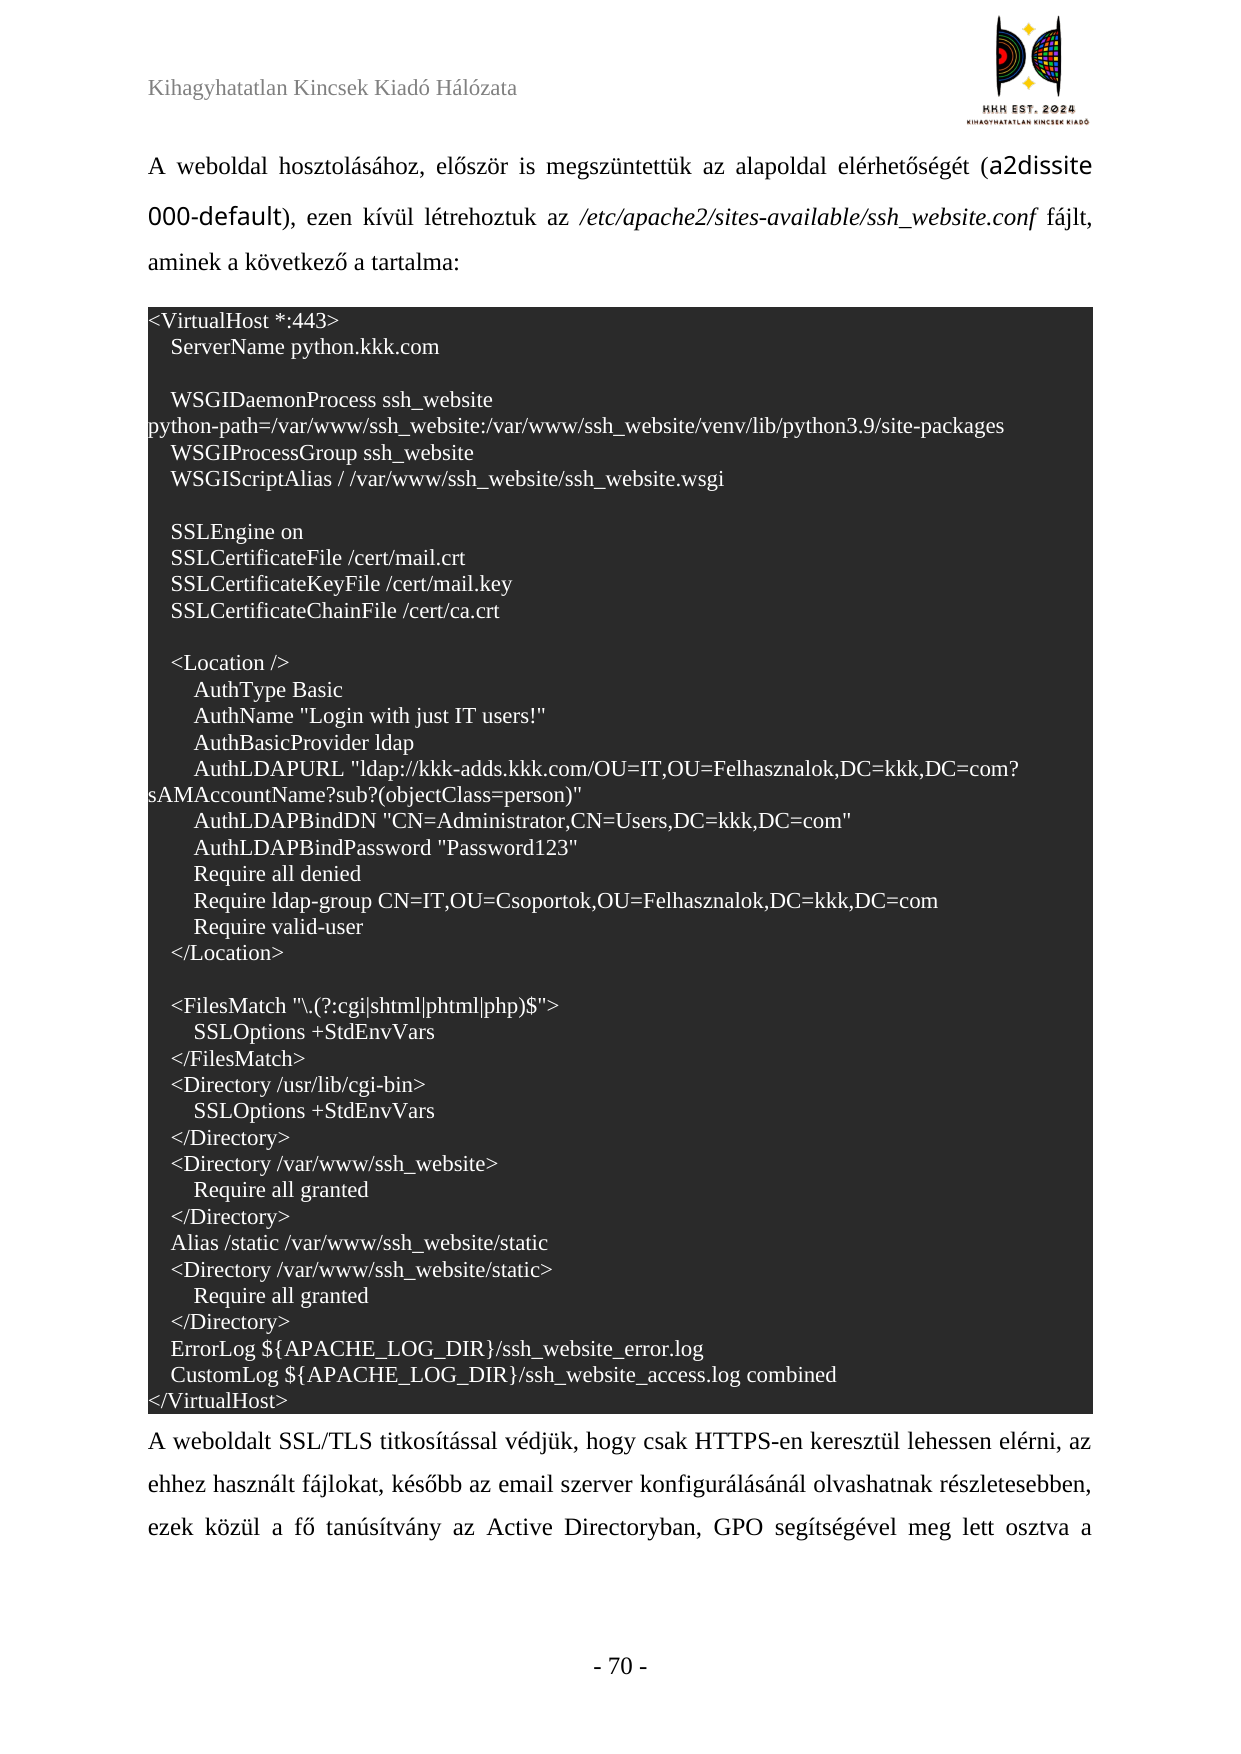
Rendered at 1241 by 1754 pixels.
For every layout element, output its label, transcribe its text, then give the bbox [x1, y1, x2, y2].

text CustomLog ${APACHE_LOG_DIR}/ssh_website_access.log combined [148, 1361, 1093, 1387]
text AuthLDAPURL "ldap://kkk-adds.kkk.com/OU=IT,OU=Felhasznalok,DC=kkk,DC=com?sAMAccountName?sub?(objectClass=person)" [148, 755, 1093, 808]
text AuthBasicProvider ldap [148, 728, 1093, 755]
text </Location> [148, 939, 1093, 966]
text </Directory> [148, 1203, 1093, 1229]
text <Directory /var/www/ssh_website/static> [148, 1256, 1093, 1282]
text WSGIScriptAlias / /var/www/ssh_website/ssh_website.wsgi [148, 465, 1093, 491]
picture [958, 4, 1094, 130]
text </VirtualHost> [148, 1387, 1093, 1414]
text SSLCertificateChainFile /cert/ca.crt [148, 597, 1093, 623]
text ErrorLog ${APACHE_LOG_DIR}/ssh_website_error.log [148, 1335, 1093, 1361]
text </FilesMatch> [148, 1045, 1093, 1071]
text AuthName "Login with just IT users!" [148, 702, 1093, 728]
text WSGIProcessGroup ssh_website [148, 439, 1093, 465]
text SSLEngine on [148, 518, 1093, 544]
text SSLCertificateFile /cert/mail.crt [148, 544, 1093, 570]
text Require all granted [148, 1177, 1093, 1203]
text Alias /static /var/www/ssh_website/static [148, 1229, 1093, 1256]
text AuthLDAPBindDN "CN=Administrator,CN=Users,DC=kkk,DC=com" [148, 808, 1093, 834]
text <FilesMatch "\.(?:cgi|shtml|phtml|php)$"> [148, 992, 1093, 1018]
text Require all denied [148, 860, 1093, 887]
text A weboldal hosztolásához, először is megszüntettük az alapoldal elérhetőségét (a2dissite 000-default), ezen kívül létrehoztuk az /etc/apache2/sites-available/ssh_website.conf fájlt, aminek a következő a tartalma: [148, 148, 1093, 276]
text ServerName python.kkk.com [148, 333, 1093, 359]
text WSGIDaemonProcess ssh_website python-path=/var/www/ssh_website:/var/www/ssh_website/venv/lib/python3.9/site-packages [148, 386, 1093, 439]
text <Directory /var/www/ssh_website> [148, 1150, 1093, 1177]
text SSLOptions +StdEnvVars [148, 1018, 1093, 1045]
text AuthType Basic [148, 676, 1093, 702]
text SSLCertificateKeyFile /cert/mail.key [148, 570, 1093, 597]
text Require ldap-group CN=IT,OU=Csoportok,OU=Felhasznalok,DC=kkk,DC=com [148, 887, 1093, 913]
text <Location /> [148, 649, 1093, 676]
text SSLOptions +StdEnvVars [148, 1097, 1093, 1124]
text <Directory /usr/lib/cgi-bin> [148, 1071, 1093, 1097]
text Require valid-user [148, 913, 1093, 939]
text </Directory> [148, 1308, 1093, 1335]
text Require all granted [148, 1282, 1093, 1308]
text <VirtualHost *:443> [148, 307, 1093, 333]
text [148, 1426, 1093, 1541]
text </Directory> [148, 1124, 1093, 1150]
text AuthLDAPBindPassword "Password123" [148, 834, 1093, 860]
